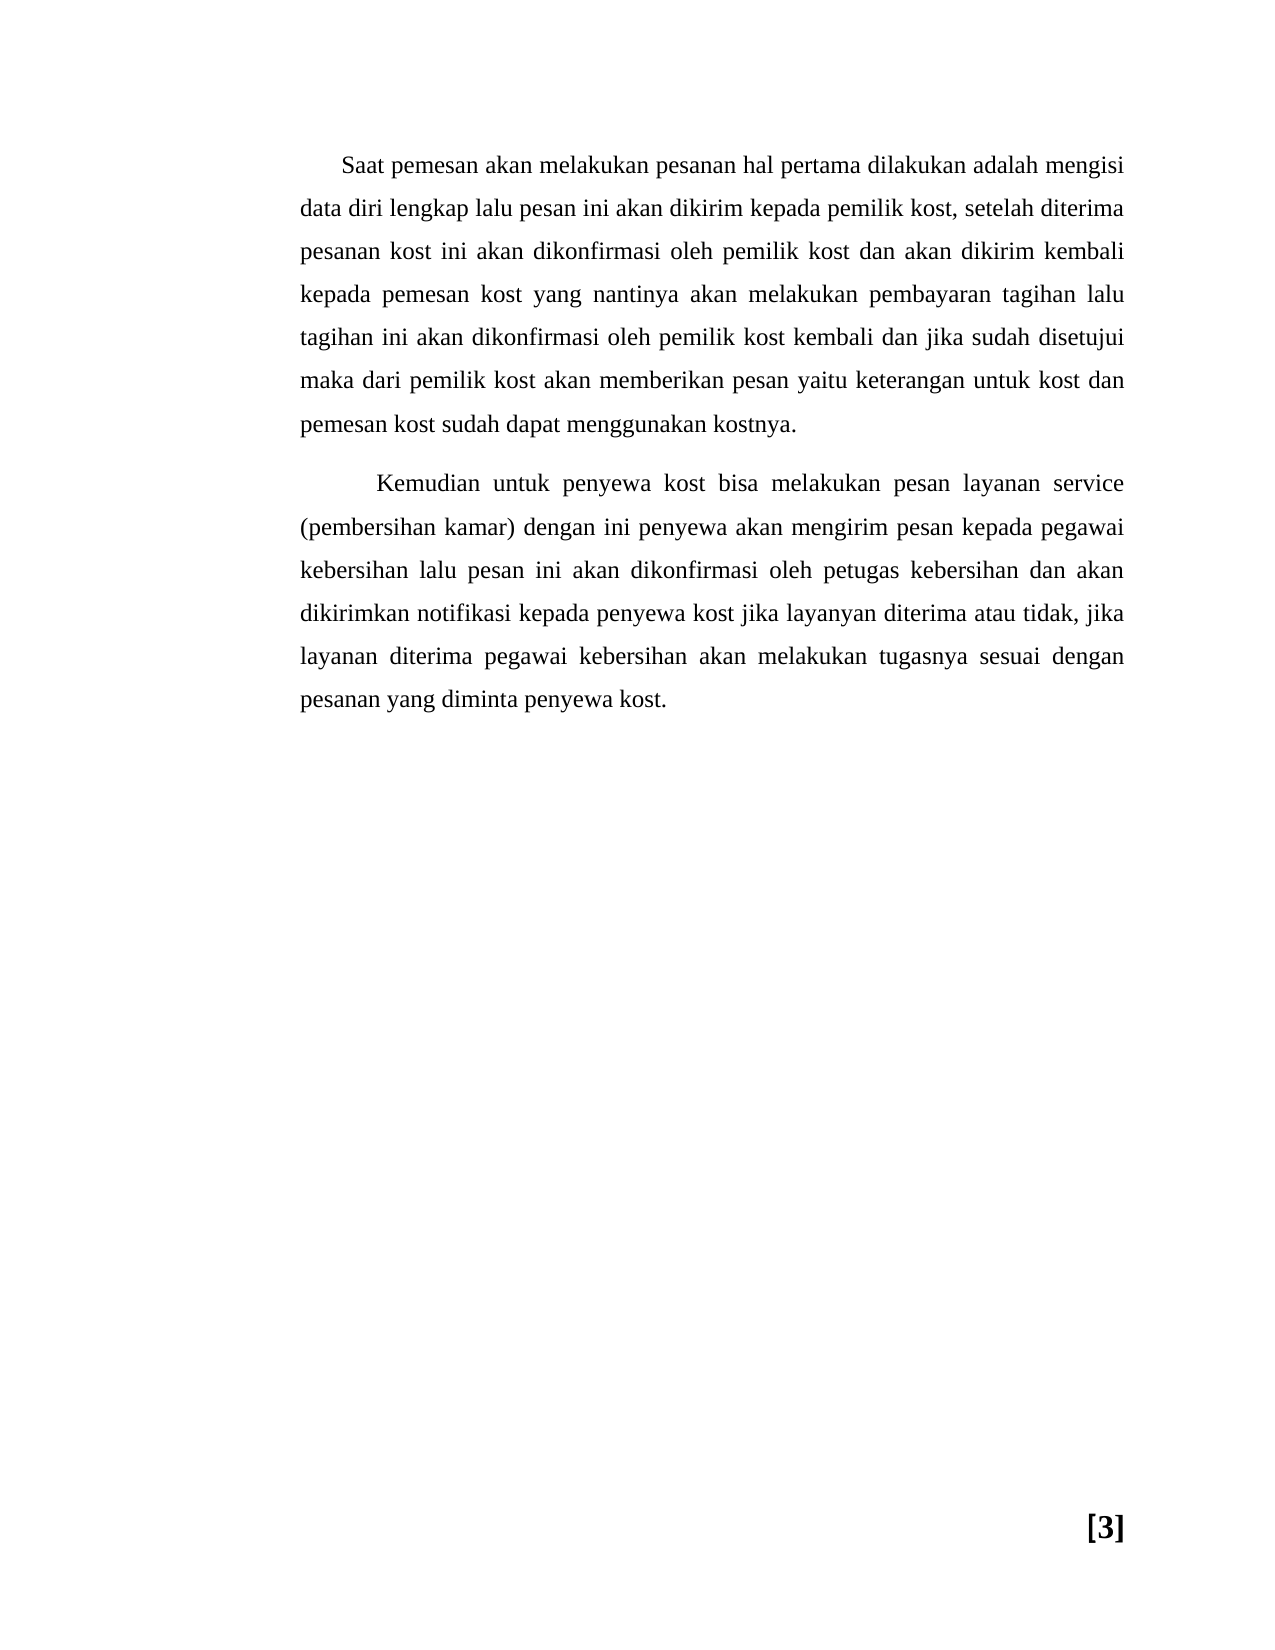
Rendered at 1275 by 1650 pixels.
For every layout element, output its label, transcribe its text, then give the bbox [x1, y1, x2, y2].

text Saat pemesan akan melakukan pesanan hal pertama dilakukan adalah mengisi data diri lengkap lalu pesan ini akan dikirim kepada pemilik kost, setelah diterima pesanan kost ini akan dikonfirmasi oleh pemilik kost dan akan dikirim kembali kepada pemesan kost yang nantinya akan melakukan pembayaran tagihan lalu tagihan ini akan dikonfirmasi oleh pemilik kost kembali dan jika sudah disetujui maka dari pemilik kost akan memberikan pesan yaitu keterangan untuk kost dan pemesan kost sudah dapat menggunakan kostnya. [300, 150, 1125, 437]
text Kemudian untuk penyewa kost bisa melakukan pesan layanan service (pembersihan kamar) dengan ini penyewa akan mengirim pesan kepada pegawai kebersihan lalu pesan ini akan dikonfirmasi oleh petugas kebersihan dan akan dikirimkan notifikasi kepada penyewa kost jika layanyan diterima atau tidak, jika layanan diterima pegawai kebersihan akan melakukan tugasnya sesuai dengan pesanan yang diminta penyewa kost. [300, 468, 1125, 713]
